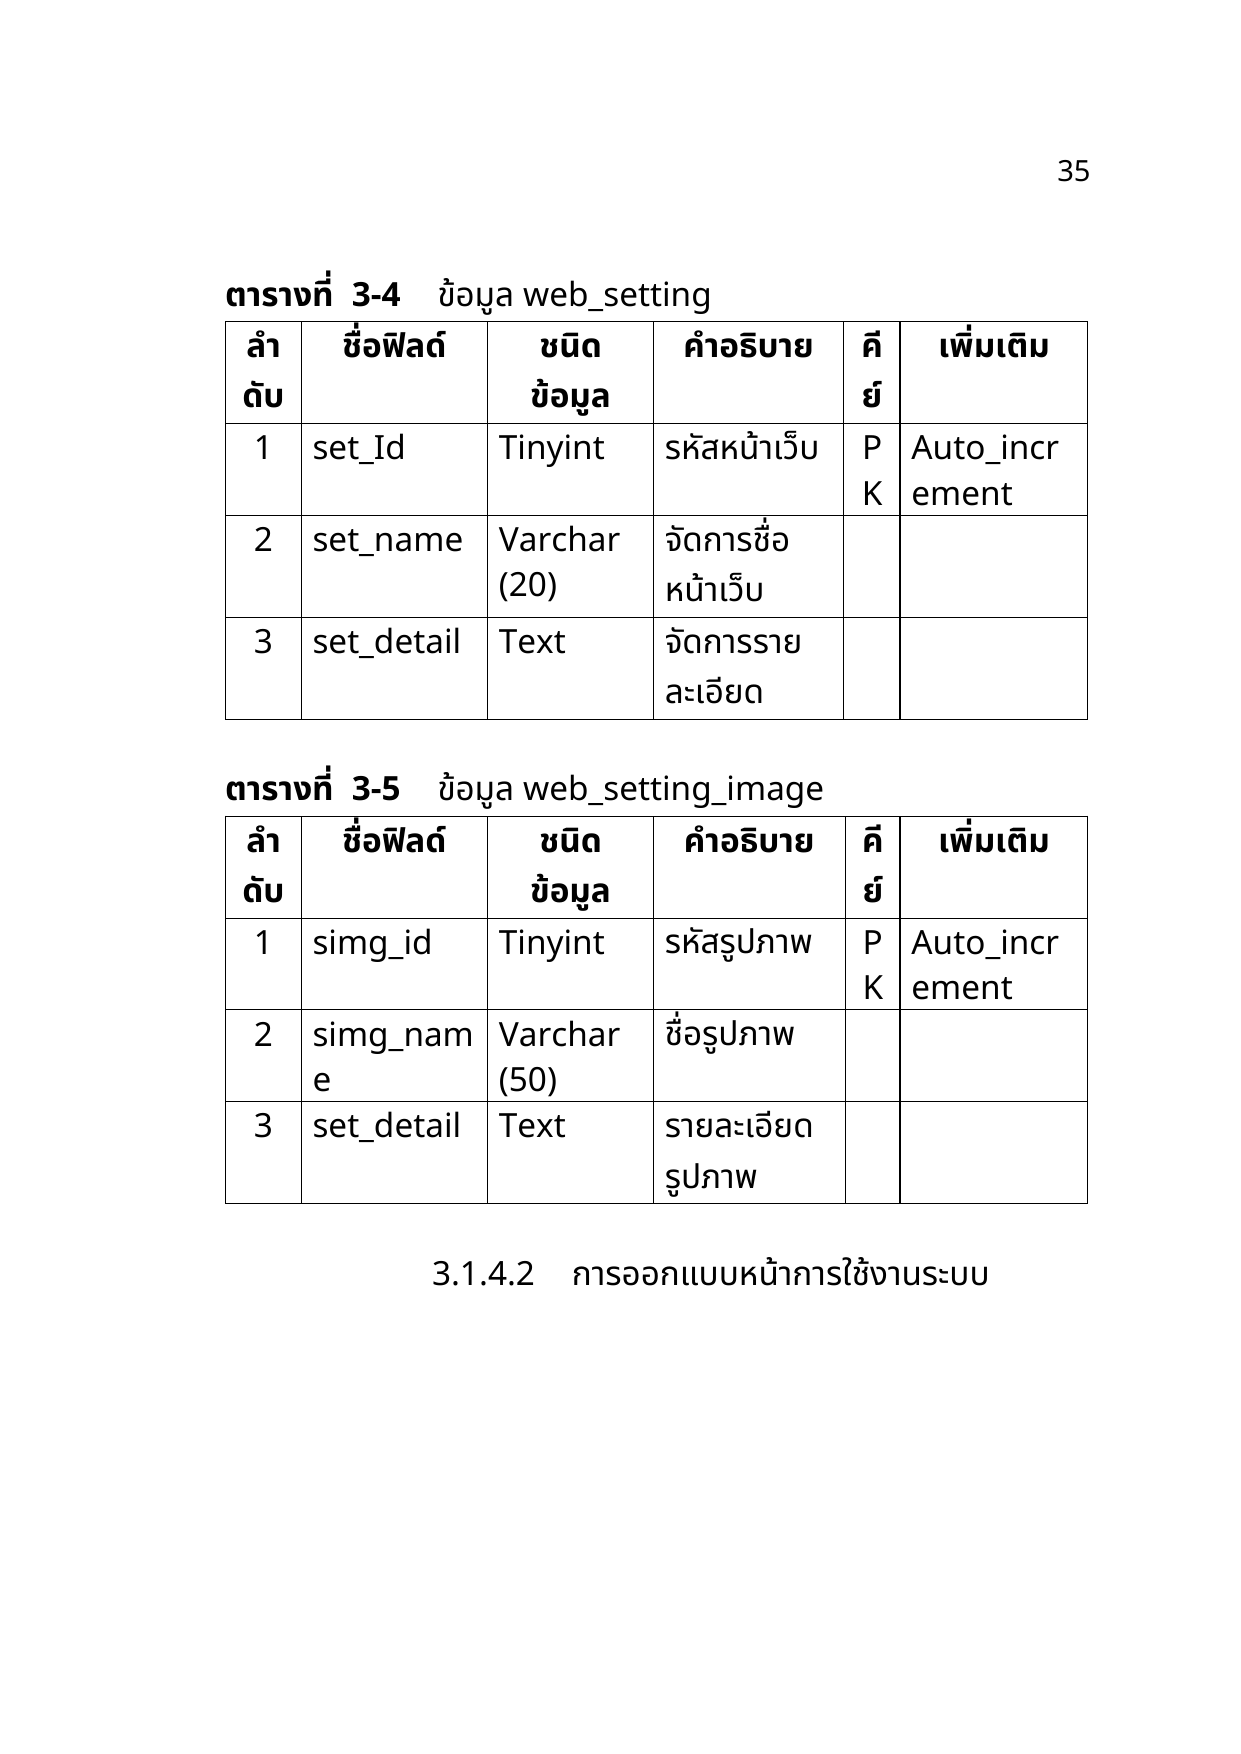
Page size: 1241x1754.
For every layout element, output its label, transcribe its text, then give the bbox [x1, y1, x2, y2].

table_cell set_name [302, 516, 487, 617]
table_cell [844, 516, 899, 617]
table_cell [901, 618, 1087, 718]
table_cell 3 [226, 618, 301, 718]
table_cell simg_name [302, 1010, 487, 1101]
table_header ลำดับ [226, 322, 301, 423]
table_cell ชื่อรูปภาพ [654, 1010, 845, 1101]
table_cell รายละเอียดรูปภาพ [654, 1102, 845, 1203]
table_cell Text [488, 618, 653, 718]
table_header ลำดับ [226, 817, 301, 917]
table_cell [901, 1102, 1087, 1203]
text ตารางที่*3-4**ข้อมูล web_setting [225, 270, 1090, 321]
table_cell set_Id [302, 424, 487, 515]
table_cell รหัสรูปภาพ [654, 919, 845, 1009]
table_header คำอธิบาย [654, 817, 845, 917]
table_header คีย์ [844, 322, 899, 423]
table_cell จัดการรายละเอียด [654, 618, 843, 718]
table_cell [844, 618, 899, 718]
table_cell Auto_increment [901, 424, 1087, 515]
table_header ชนิดข้อมูล [488, 817, 653, 917]
table_cell 1 [226, 424, 301, 515]
table_header เพิ่มเติม [901, 817, 1087, 917]
table_cell 2 [226, 1010, 301, 1101]
table_cell Tinyint [488, 919, 653, 1009]
table_cell [901, 1010, 1087, 1101]
table_cell Text [488, 1102, 653, 1203]
table_header คำอธิบาย [654, 322, 843, 423]
table_cell [901, 516, 1087, 617]
table_cell 2 [226, 516, 301, 617]
table_cell Varchar (50) [488, 1010, 653, 1101]
table_header ชื่อฟิลด์ [302, 322, 487, 423]
table_cell รหัสหน้าเว็บ [654, 424, 843, 515]
table_cell simg_id [302, 919, 487, 1009]
table_cell set_detail [302, 1102, 487, 1203]
table_cell Auto_increment [901, 919, 1087, 1009]
table_cell 1 [226, 919, 301, 1009]
text ตารางที่*3-5**ข้อมูล web_setting_image [225, 765, 1090, 816]
table_cell [846, 1102, 899, 1203]
table_cell Tinyint [488, 424, 653, 515]
table_cell PK [846, 919, 899, 1009]
table_header ชื่อฟิลด์ [302, 817, 487, 917]
table_cell set_detail [302, 618, 487, 718]
table_cell PK [844, 424, 899, 515]
table_cell จัดการชื่อหน้าเว็บ [654, 516, 843, 617]
table_cell [846, 1010, 899, 1101]
table_cell Varchar (20) [488, 516, 653, 617]
table_cell 3 [226, 1102, 301, 1203]
table_header คีย์ [846, 817, 899, 917]
table_header เพิ่มเติม [901, 322, 1087, 423]
text 3.1.4.2**การออกแบบหน้าการใช้งานระบบ [225, 1249, 1090, 1300]
table_header ชนิดข้อมูล [488, 322, 653, 423]
